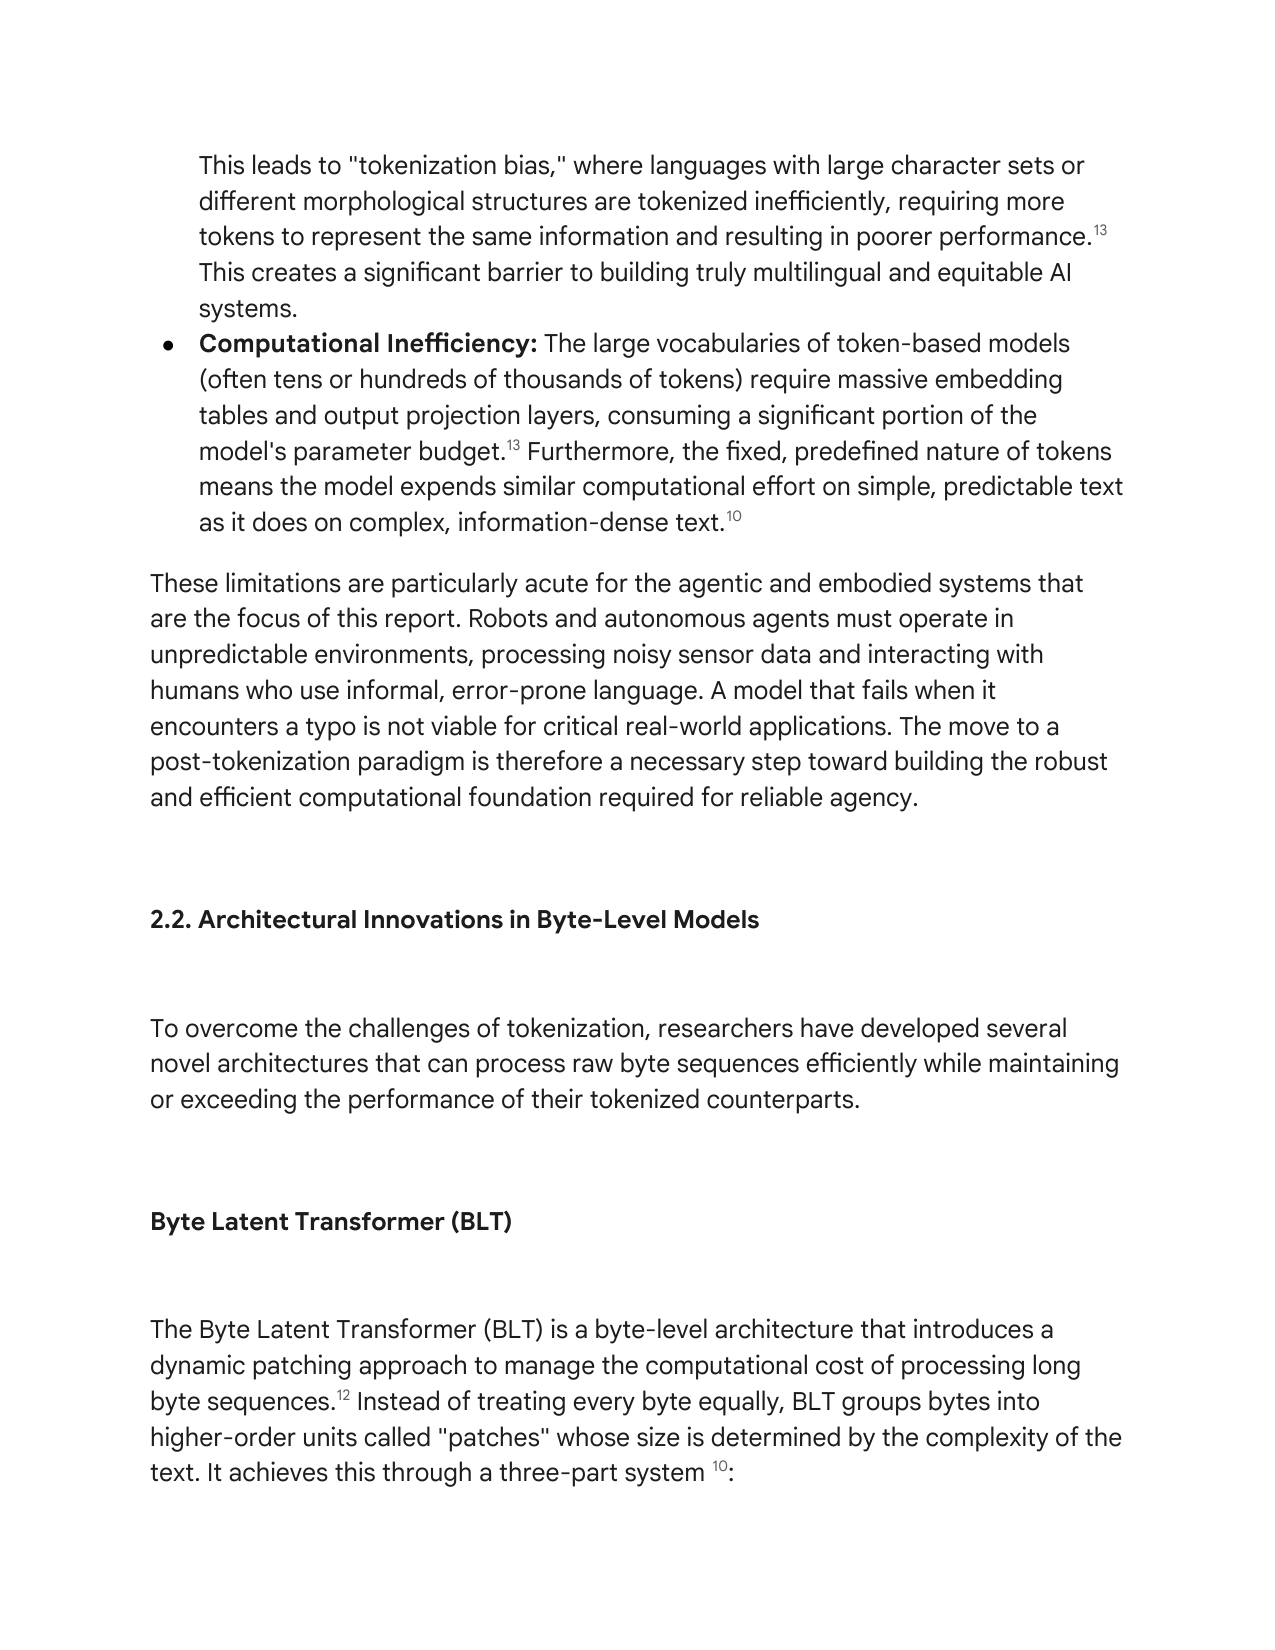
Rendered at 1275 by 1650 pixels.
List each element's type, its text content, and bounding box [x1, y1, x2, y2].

text These limitations are particularly acute for the agentic and embodied systems that are the focus of this report. Robots and autonomous agents must operate in unpredictable environments, processing noisy sensor data and interacting with humans who use informal, error-prone language. A model that fails when it encounters a typo is not viable for critical real-world applications. The move to a post-tokenization paradigm is therefore a necessary step toward building the robust and efficient computational foundation required for reliable agency. [150, 568, 1125, 814]
text To overcome the challenges of tokenization, researchers have developed several novel architectures that can process raw byte sequences efficiently while maintaining or exceeding the performance of their tokenized counterparts. [150, 1013, 1125, 1116]
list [161, 150, 1125, 324]
subtitle 2.2. Architectural Innovations in Byte-Level Models [150, 904, 1125, 935]
list Computational Inefficiency: The large vocabularies of token-based models (often tens or hundreds of thousands of tokens) require massive embedding tables and output projection layers, consuming a significant portion of the model's parameter budget.13 Furthermore, the fixed, predefined nature of tokens means the model expends similar computational effort on simple, predictable text as it does on complex, information-dense text.10 [161, 329, 1125, 539]
text The Byte Latent Transformer (BLT) is a byte-level architecture that introduces a dynamic patching approach to manage the computational cost of processing long byte sequences.12 Instead of treating every byte equally, BLT groups bytes into higher-order units called "patches" whose size is determined by the complexity of the text. It achieves this through a three-part system 10: [150, 1315, 1125, 1489]
subtitle Byte Latent Transformer (BLT) [150, 1206, 1125, 1237]
